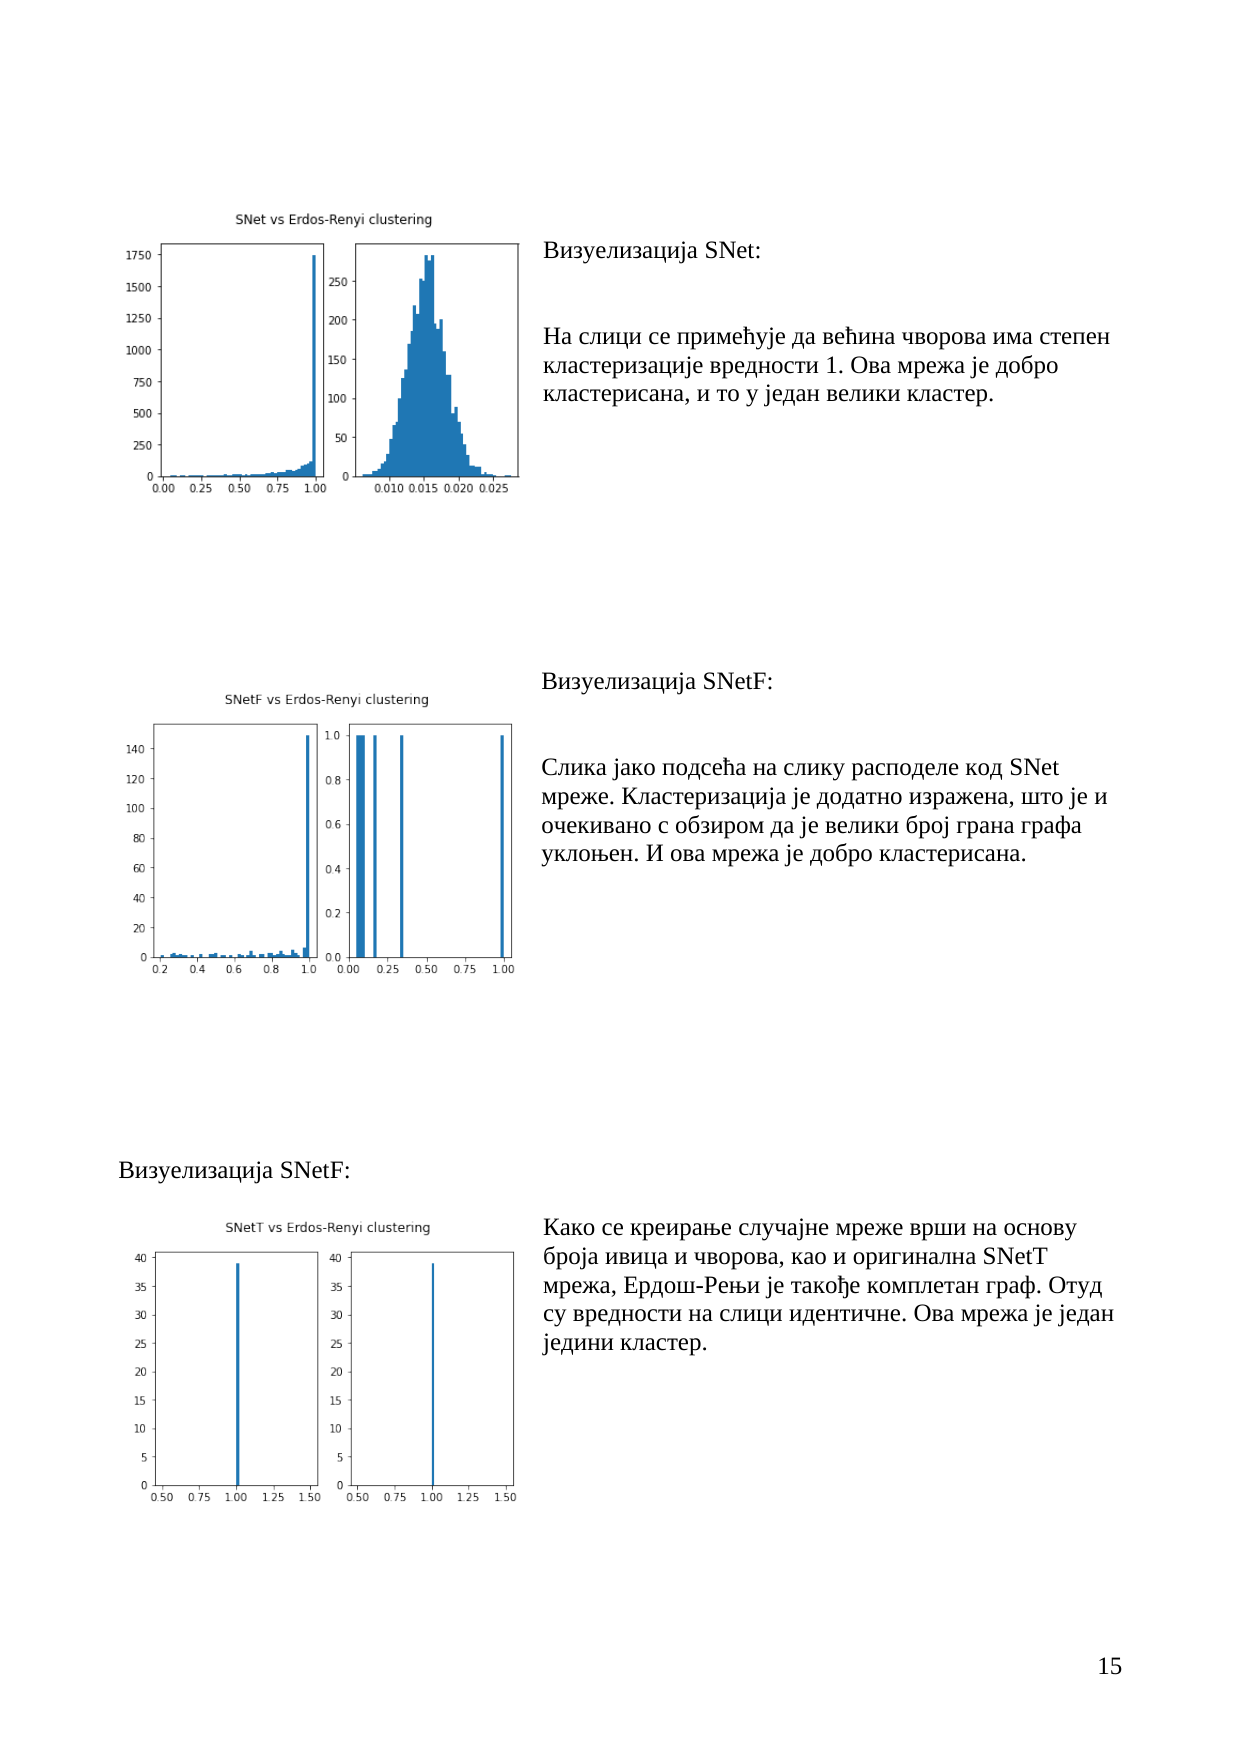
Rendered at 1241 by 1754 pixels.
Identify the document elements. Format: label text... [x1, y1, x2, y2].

picture [118, 687, 523, 983]
text Како се креирање случајне мреже врши на основу броја ивица и чворова, као и оригинална SNetT мрежа, Ердош-Рењи је такође комплетан граф. Отуд су вредности на слици идентичне. Ова мрежа је један једини кластер. [118, 1212, 1122, 1356]
text Визуелизација SNet: [525, 235, 1122, 263]
text Визуелизација SNetF: [118, 1155, 1122, 1183]
text Слика јако подсећа на слику расподеле код SNet мреже. Кластеризација је додатно изражена, што је и очекивано с обзиром да је велики број грана графа уклоњен. И ова мрежа је добро кластерисана. [523, 752, 1122, 867]
text Визуелизација SNetF: [118, 666, 1122, 695]
picture [118, 206, 525, 502]
picture [126, 1214, 525, 1511]
text На слици се примећује да већина чворова има степен кластеризације вредности 1. Ова мрежа је добро кластерисана, и то у један велики кластер. [525, 321, 1122, 407]
